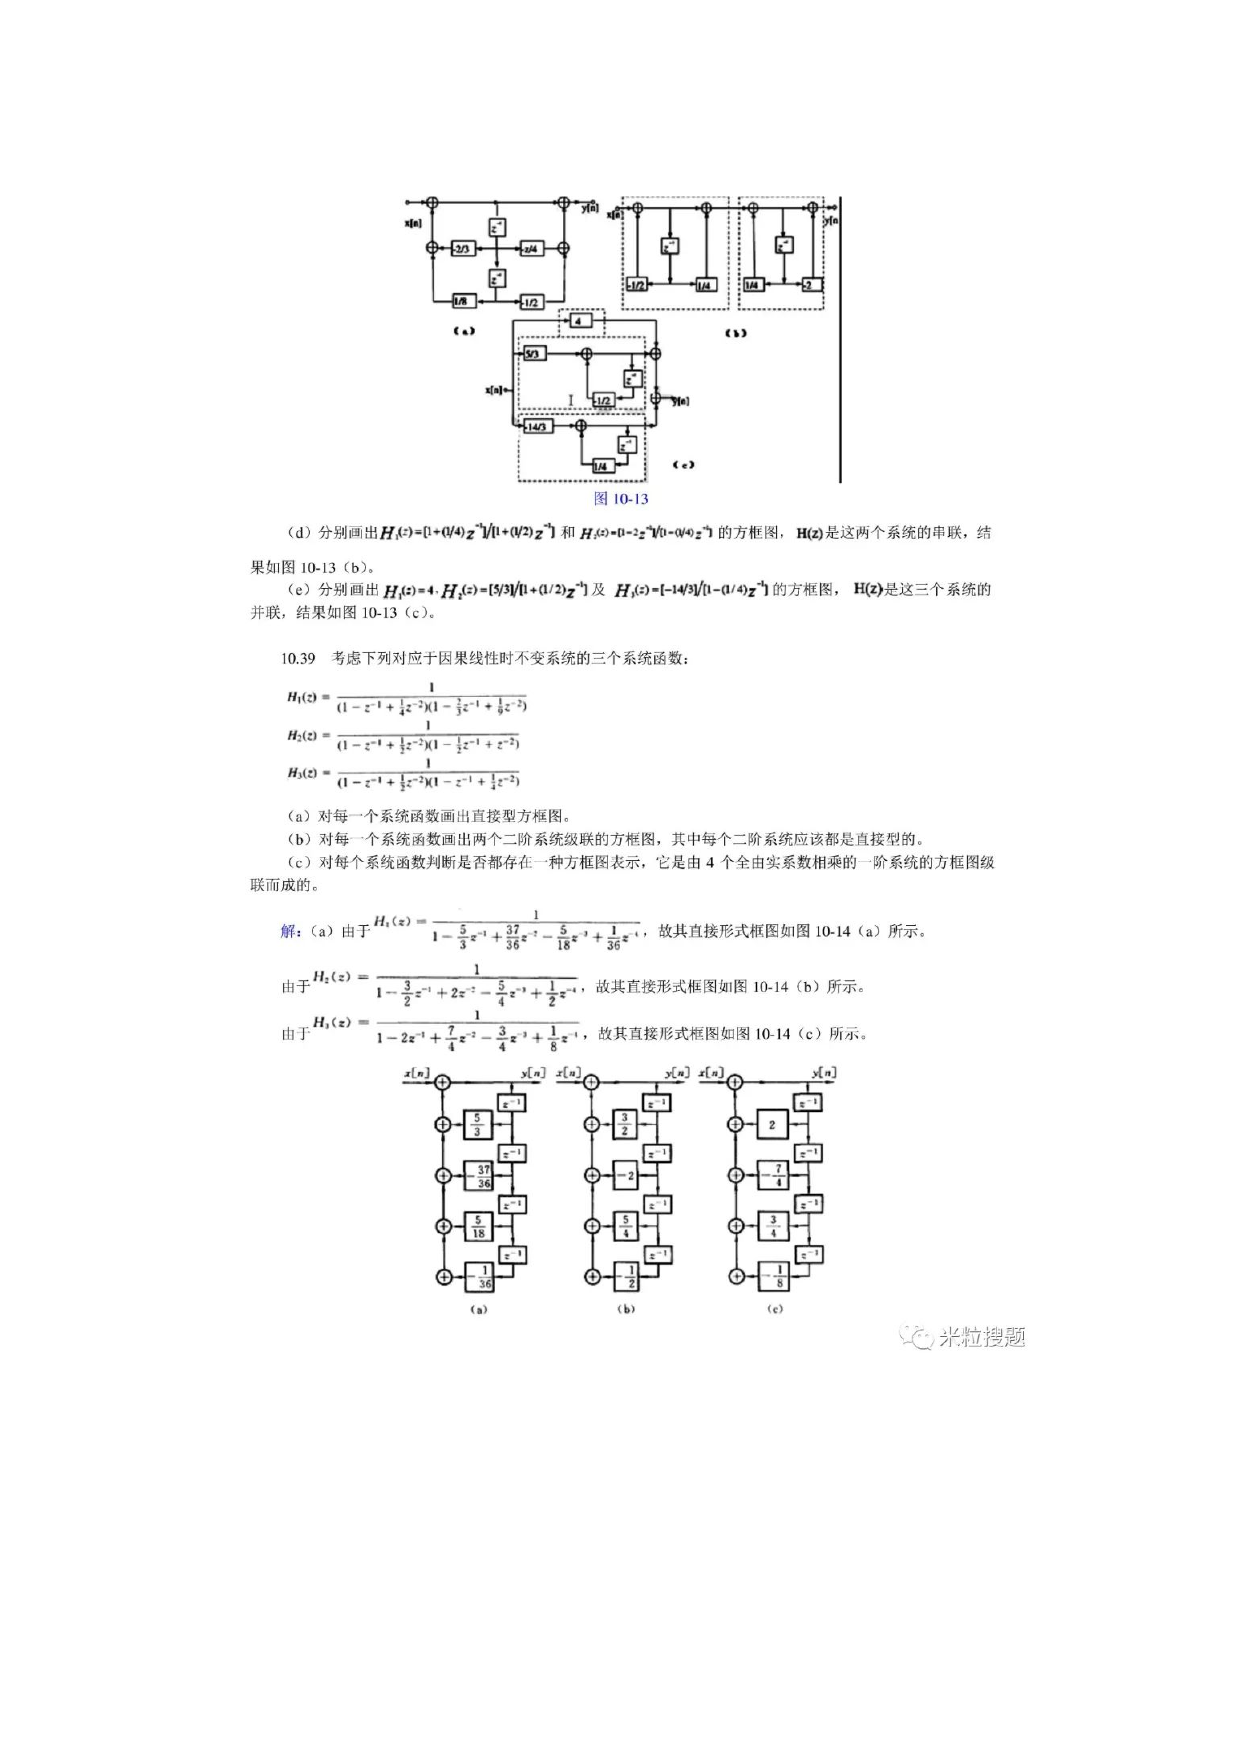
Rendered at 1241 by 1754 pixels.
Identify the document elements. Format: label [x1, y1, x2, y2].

picture [187, 152, 1053, 1375]
